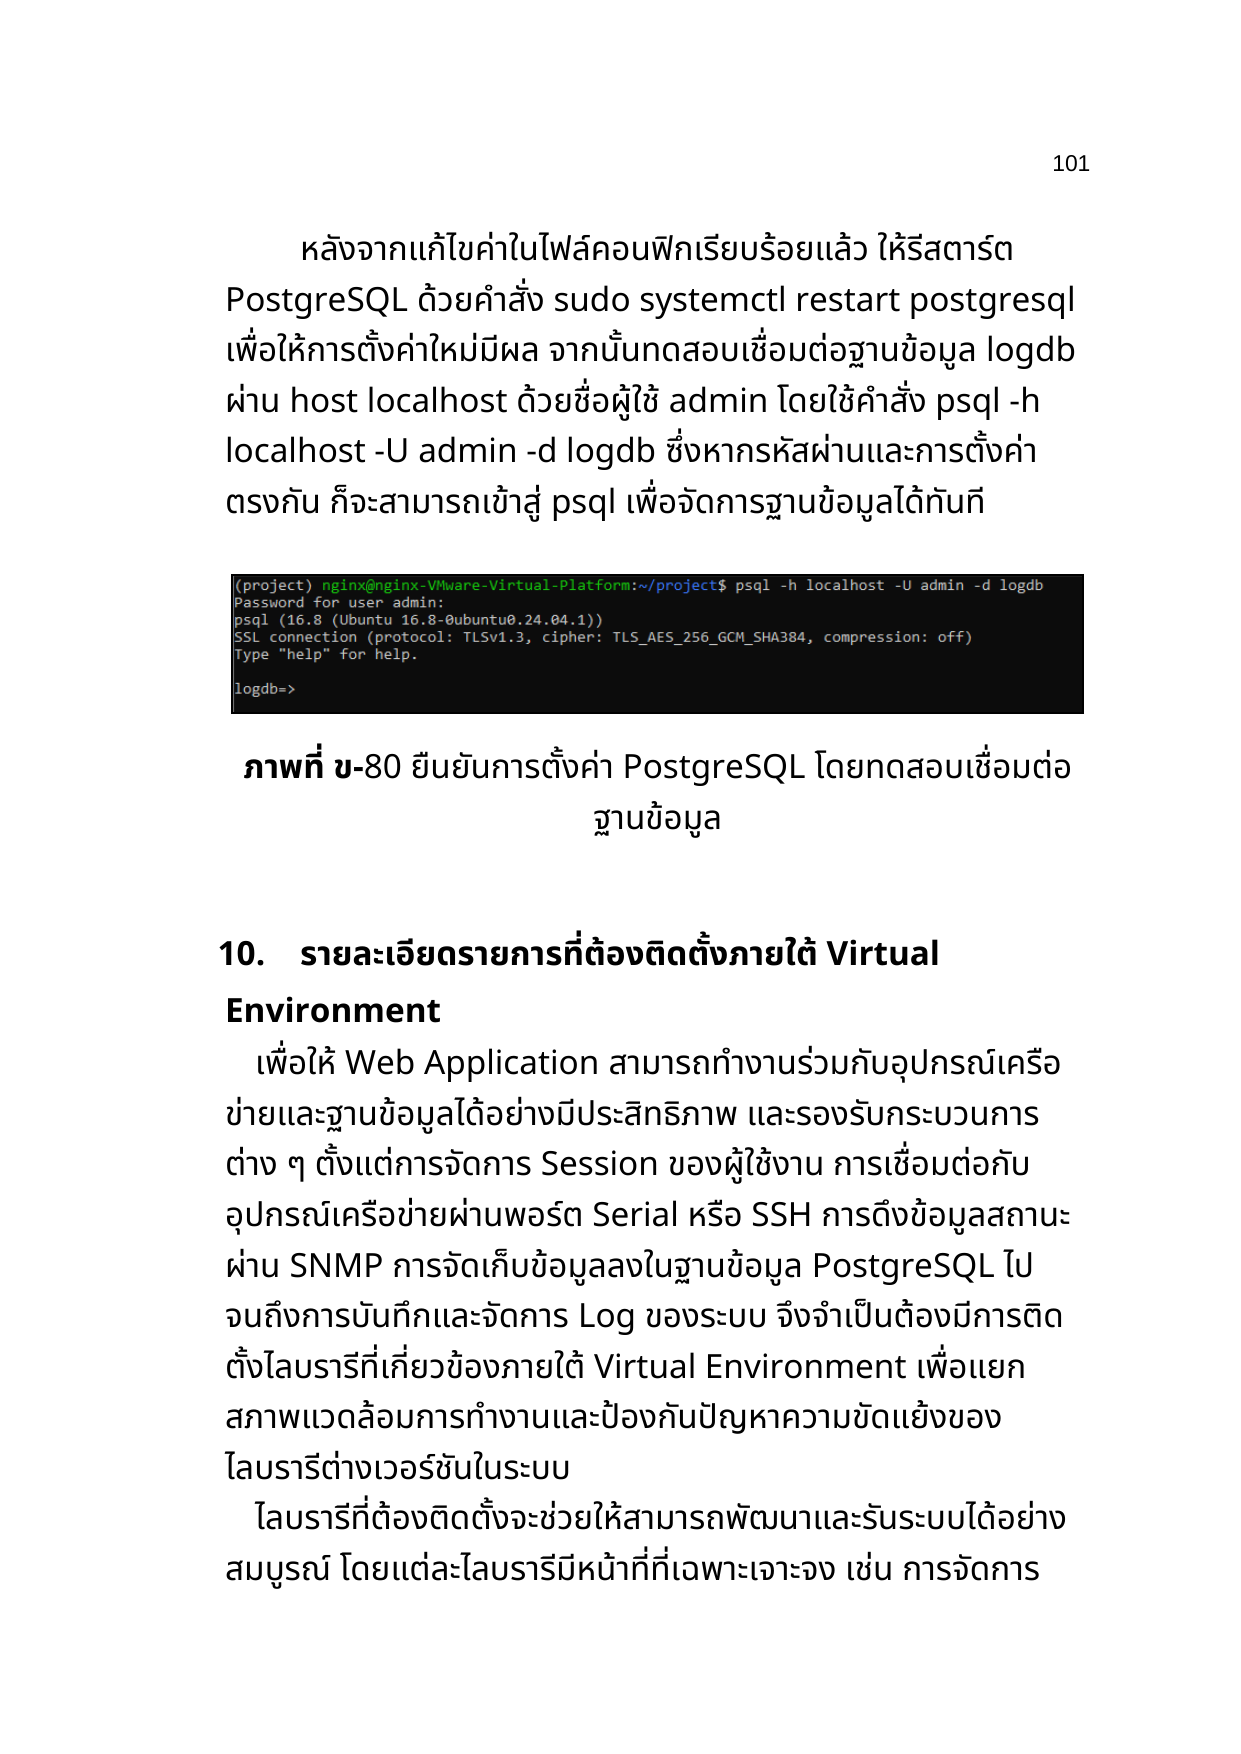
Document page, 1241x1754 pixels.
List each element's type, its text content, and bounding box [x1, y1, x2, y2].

text เพื่อให้ Web Application สามารถทำงานร่วมกับอุปกรณ์เครือข่ายและฐานข้อมูลได้อย่างมีประสิทธิภาพ และรองรับกระบวนการต่าง ๆ ตั้งแต่การจัดการ Session ของผู้ใช้งาน การเชื่อมต่อกับอุปกรณ์เครือข่ายผ่านพอร์ต Serial หรือ SSH การดึงข้อมูลสถานะผ่าน SNMP การจัดเก็บข้อมูลลงในฐานข้อมูล PostgreSQL ไปจนถึงการบันทึกและจัดการ Log ของระบบ จึงจำเป็นต้องมีการติดตั้งไลบรารีที่เกี่ยวข้องภายใต้ Virtual Environment เพื่อแยกสภาพแวดล้อมการทำงานและป้องกันปัญหาความขัดแย้งของไลบรารีต่างเวอร์ชันในระบบ [225, 1039, 1090, 1494]
text หลังจากแก้ไขค่าในไฟล์คอนฟิกเรียบร้อยแล้ว ให้รีสตาร์ต PostgreSQL ด้วยคำสั่ง sudo systemctl restart postgresql เพื่อให้การตั้งค่าใหม่มีผล จากนั้นทดสอบเชื่อมต่อฐานข้อมูล logdb ผ่าน host localhost ด้วยชื่อผู้ใช้ admin โดยใช้คำสั่ง psql -h localhost -U admin -d logdb ซึ่งหากรหัสผ่านและการตั้งค่าตรงกัน ก็จะสามารถเข้าสู่ psql เพื่อจัดการฐานข้อมูลได้ทันที [225, 225, 1090, 528]
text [225, 1494, 1090, 1595]
list รายละเอียดรายการที่ต้องติดตั้งภายใต้ Virtual Environment [217, 929, 1090, 1032]
picture [233, 576, 1082, 712]
